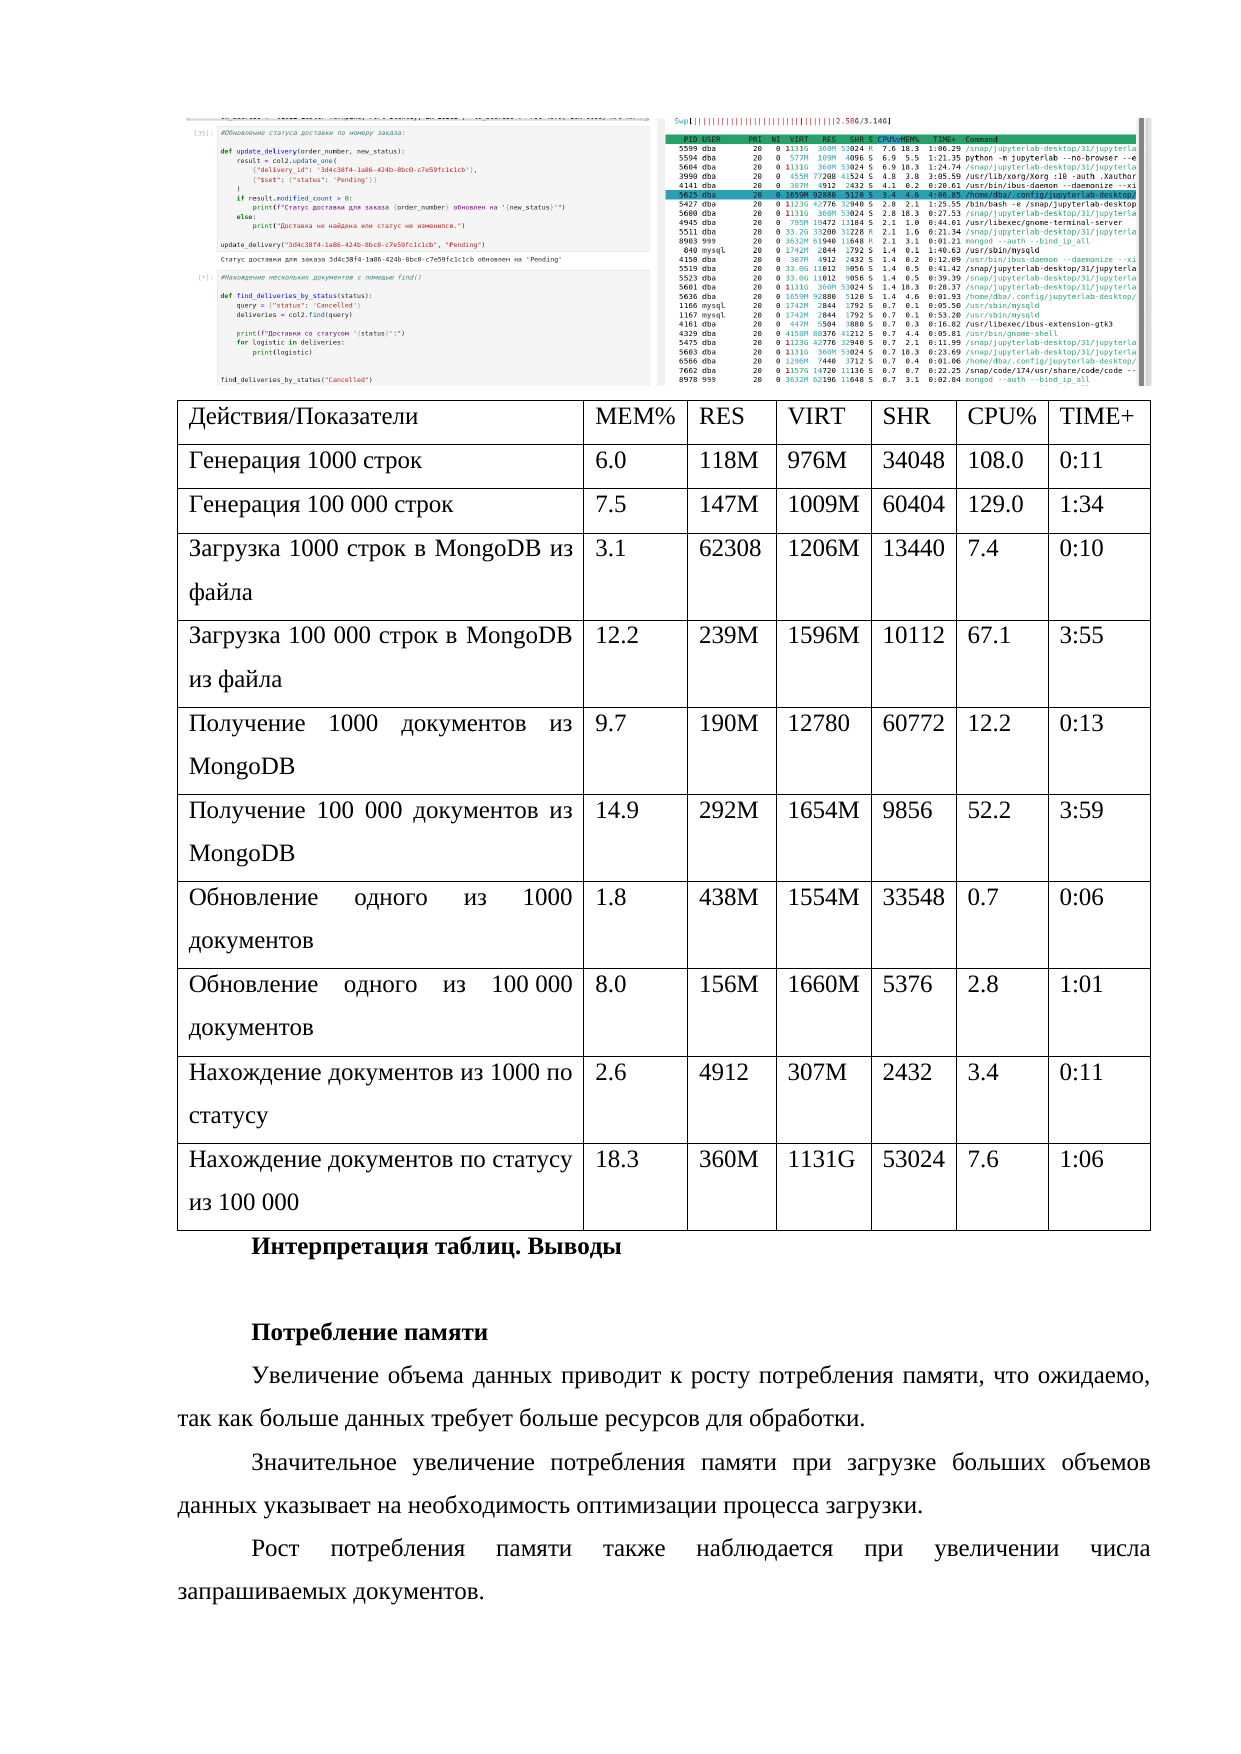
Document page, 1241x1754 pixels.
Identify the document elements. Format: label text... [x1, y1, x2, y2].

table_cell 1:01 [1049, 969, 1150, 1056]
table_cell 52.2 [957, 795, 1048, 881]
table_header TIME+ [1049, 401, 1150, 444]
table_cell 2.6 [584, 1057, 687, 1143]
table_header CPU% [957, 401, 1048, 444]
table_cell Генерация 1000 строк [178, 445, 583, 488]
table_cell 62308 [688, 534, 776, 619]
table_cell 0:11 [1049, 445, 1150, 488]
text Увеличение объема данных приводит к росту потребления памяти, что ожидаемо, так как больше данных требует больше ресурсов для обработки. [177, 1360, 1152, 1432]
table_cell 2.8 [957, 969, 1048, 1056]
table_cell Загрузка 1000 строк в MongoDB из файла [178, 534, 583, 619]
text Рост потребления памяти также наблюдается при увеличении числа запрашиваемых документов. [177, 1533, 1152, 1605]
table_cell 4912 [688, 1057, 776, 1143]
table_cell 190M [688, 708, 776, 794]
table_cell 0:11 [1049, 1057, 1150, 1143]
table_cell 1596M [777, 621, 871, 707]
table_cell Получение 100 000 документов из MongoDB [178, 795, 583, 881]
table_cell 118M [688, 445, 776, 488]
table_cell 0.7 [957, 882, 1048, 968]
table_cell 67.1 [957, 621, 1048, 707]
table_cell 3.4 [957, 1057, 1048, 1143]
table_cell 10112 [872, 621, 956, 707]
table_cell Обновление одного из 1000 документов [178, 882, 583, 968]
table_header MEM% [584, 401, 687, 444]
table_header VIRT [777, 401, 871, 444]
table_cell 1660M [777, 969, 871, 1056]
table_cell 12.2 [957, 708, 1048, 794]
table_header SHR [872, 401, 956, 444]
table_cell 6.0 [584, 445, 687, 488]
table_cell Генерация 100 000 строк [178, 489, 583, 532]
table_header Действия/Показатели [178, 401, 583, 444]
table_cell 307M [777, 1057, 871, 1143]
table_cell 7.5 [584, 489, 687, 532]
table_cell 1.8 [584, 882, 687, 968]
table_cell 360M [688, 1144, 776, 1230]
table_cell 129.0 [957, 489, 1048, 532]
table_cell 33548 [872, 882, 956, 968]
table_cell 3:59 [1049, 795, 1150, 881]
table_cell 438M [688, 882, 776, 968]
table_cell 976M [777, 445, 871, 488]
table_cell 9.7 [584, 708, 687, 794]
table_cell 12780 [777, 708, 871, 794]
table_cell 1131G [777, 1144, 871, 1230]
text Значительное увеличение потребления памяти при загрузке больших объемов данных указывает на необходимость оптимизации процесса загрузки. [177, 1447, 1152, 1518]
table_cell 9856 [872, 795, 956, 881]
table_header RES [688, 401, 776, 444]
table_cell 1:06 [1049, 1144, 1150, 1230]
table_cell Загрузка 100 000 строк в MongoDB из файла [178, 621, 583, 707]
table_cell 1554M [777, 882, 871, 968]
table_cell 5376 [872, 969, 956, 1056]
table_cell 0:06 [1049, 882, 1150, 968]
table_cell 0:13 [1049, 708, 1150, 794]
table_cell 53024 [872, 1144, 956, 1230]
table_cell Нахождение документов из 1000 по статусу [178, 1057, 583, 1143]
text Потребление памяти [177, 1317, 1152, 1346]
table_cell 7.4 [957, 534, 1048, 619]
table_cell 239M [688, 621, 776, 707]
table_cell 0:10 [1049, 534, 1150, 619]
table_cell 1206M [777, 534, 871, 619]
table_cell 292M [688, 795, 776, 881]
table_cell 156M [688, 969, 776, 1056]
text Интерпретация таблиц. Выводы [177, 1231, 1152, 1260]
table_cell 3:55 [1049, 621, 1150, 707]
table_cell 147M [688, 489, 776, 532]
table_cell 2432 [872, 1057, 956, 1143]
table_cell Получение 1000 документов из MongoDB [178, 708, 583, 794]
table_cell Обновление одного из 100 000 документов [178, 969, 583, 1056]
table_cell 1:34 [1049, 489, 1150, 532]
table_cell 13440 [872, 534, 956, 619]
table_cell 1654M [777, 795, 871, 881]
table_cell 12.2 [584, 621, 687, 707]
table_cell 3.1 [584, 534, 687, 619]
picture [177, 118, 1152, 386]
table_cell Нахождение документов по статусу из 100 000 [178, 1144, 583, 1230]
table_cell 1009M [777, 489, 871, 532]
table_cell 18.3 [584, 1144, 687, 1230]
table_cell 108.0 [957, 445, 1048, 488]
table_cell 60404 [872, 489, 956, 532]
table_cell 60772 [872, 708, 956, 794]
table_cell 14.9 [584, 795, 687, 881]
table_cell 7.6 [957, 1144, 1048, 1230]
table_cell 34048 [872, 445, 956, 488]
table_cell 8.0 [584, 969, 687, 1056]
